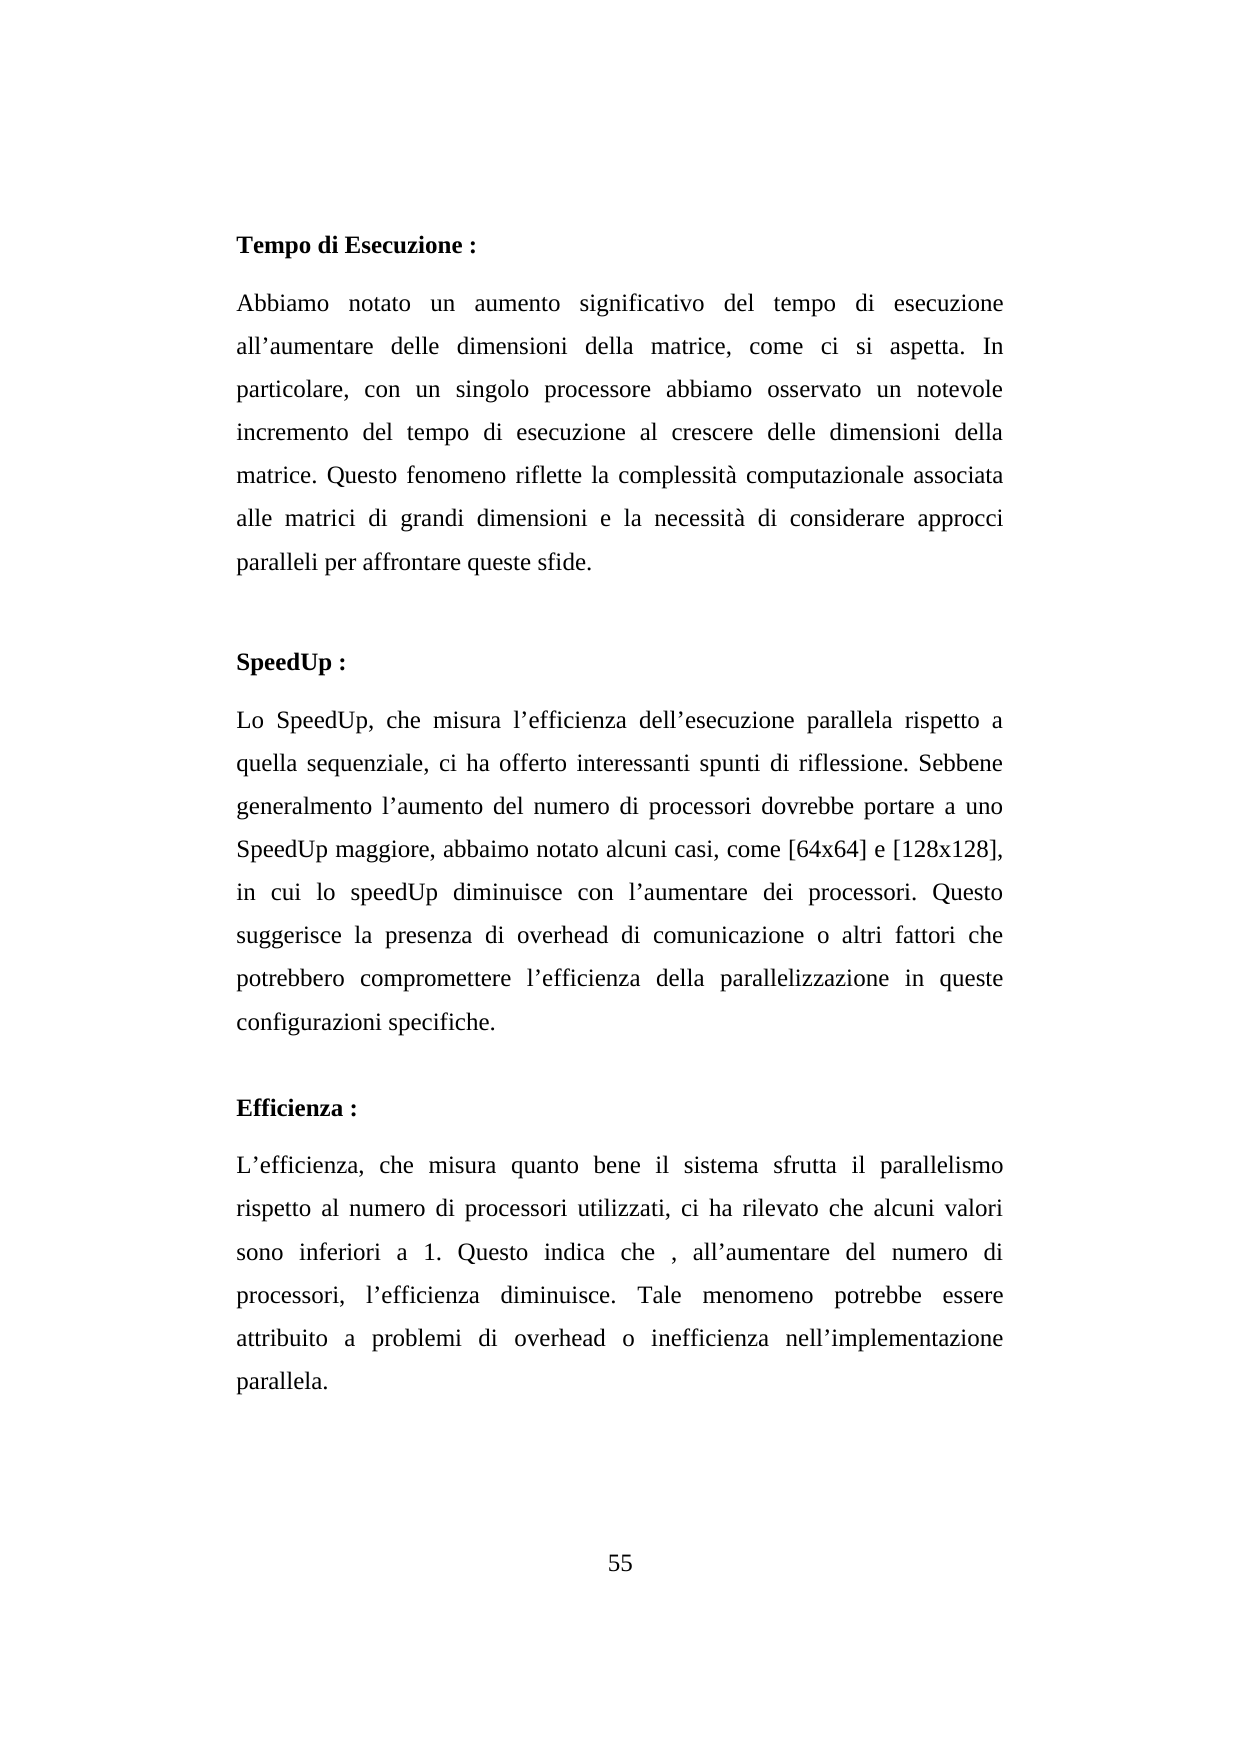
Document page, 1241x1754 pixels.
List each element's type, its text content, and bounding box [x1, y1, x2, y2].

text Lo SpeedUp, che misura l’efficienza dell’esecuzione parallela rispetto a quella sequenziale, ci ha offerto interessanti spunti di riflessione. Sebbene generalmento l’aumento del numero di processori dovrebbe portare a uno SpeedUp maggiore, abbaimo notato alcuni casi, come [64x64] e [128x128], in cui lo speedUp diminuisce con l’aumentare dei processori. Questo suggerisce la presenza di overhead di comunicazione o altri fattori che potrebbero compromettere l’efficienza della parallelizzazione in queste configurazioni specifiche. [236, 705, 1004, 1035]
text Tempo di Esecuzione : [236, 230, 1004, 259]
text Abbiamo notato un aumento significativo del tempo di esecuzione all’aumentare delle dimensioni della matrice, come ci si aspetta. In particolare, con un singolo processore abbiamo osservato un notevole incremento del tempo di esecuzione al crescere delle dimensioni della matrice. Questo fenomeno riflette la complessità computazionale associata alle matrici di grandi dimensioni e la necessità di considerare approcci paralleli per affrontare queste sfide. [236, 288, 1004, 575]
text L’efficienza, che misura quanto bene il sistema sfrutta il parallelismo rispetto al numero di processori utilizzati, ci ha rilevato che alcuni valori sono inferiori a 1. Questo indica che , all’aumentare del numero di processori, l’efficienza diminuisce. Tale menomeno potrebbe essere attribuito a problemi di overhead o inefficienza nell’implementazione parallela. [236, 1150, 1004, 1395]
text Efficienza : [236, 1093, 1004, 1122]
text SpeedUp : [236, 647, 1004, 676]
